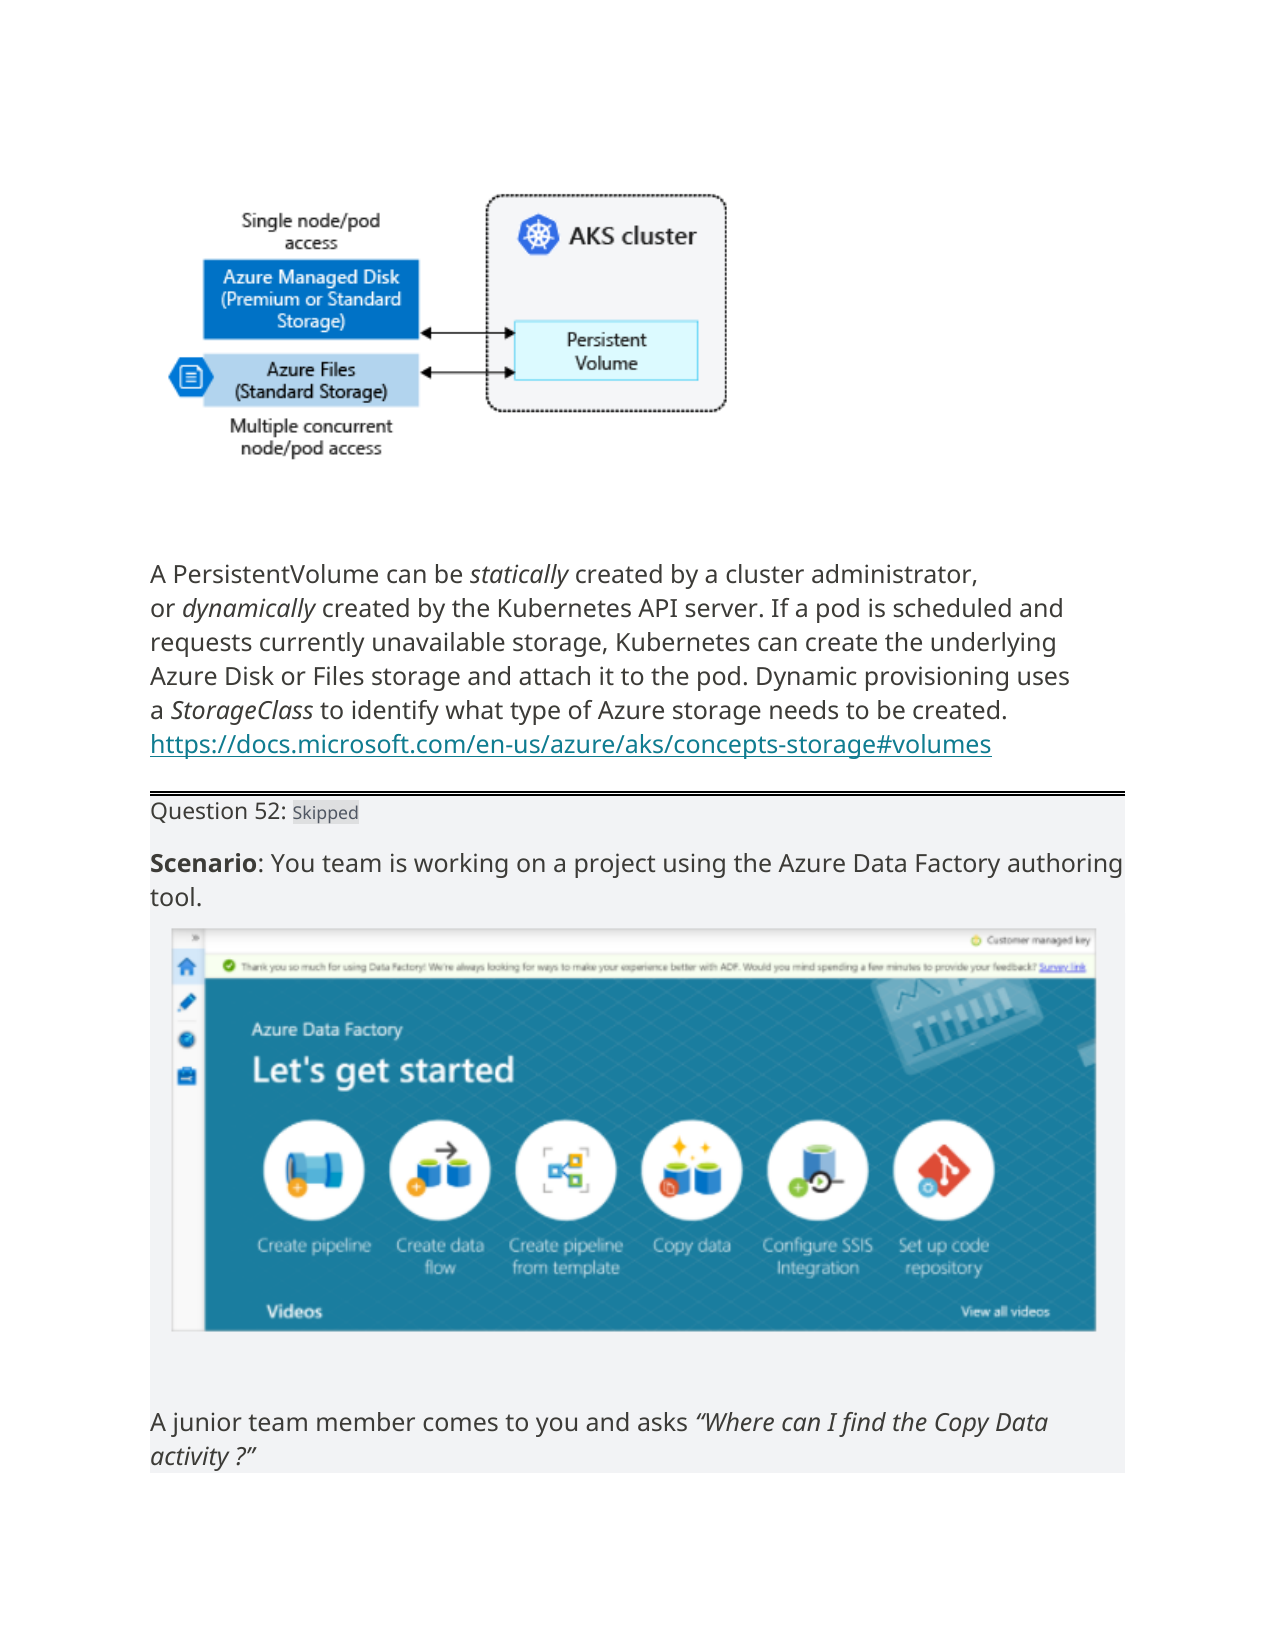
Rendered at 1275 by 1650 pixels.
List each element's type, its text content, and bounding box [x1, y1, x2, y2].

text A PersistentVolume can be statically created by a cluster administrator, or dynamically created by the Kubernetes API server. If a pod is scheduled and requests currently unavailable storage, Kubernetes can create the underlying Azure Disk or Files storage and attach it to the pod. Dynamic provisioning uses a StorageClass to identify what type of Azure storage needs to be created. [150, 556, 1125, 727]
text Question 52: Skipped [150, 796, 1125, 826]
text Scenario: You team is working on a project using the Azure Data Factory authoring tool. [150, 845, 1125, 913]
picture [150, 913, 1125, 1352]
text https://docs.microsoft.com/en-us/azure/aks/concepts-storage#volumes [150, 727, 1125, 761]
picture [150, 150, 780, 472]
text A junior team member comes to you and asks “Where can I find the Copy Data activity ?” [150, 1405, 1125, 1473]
